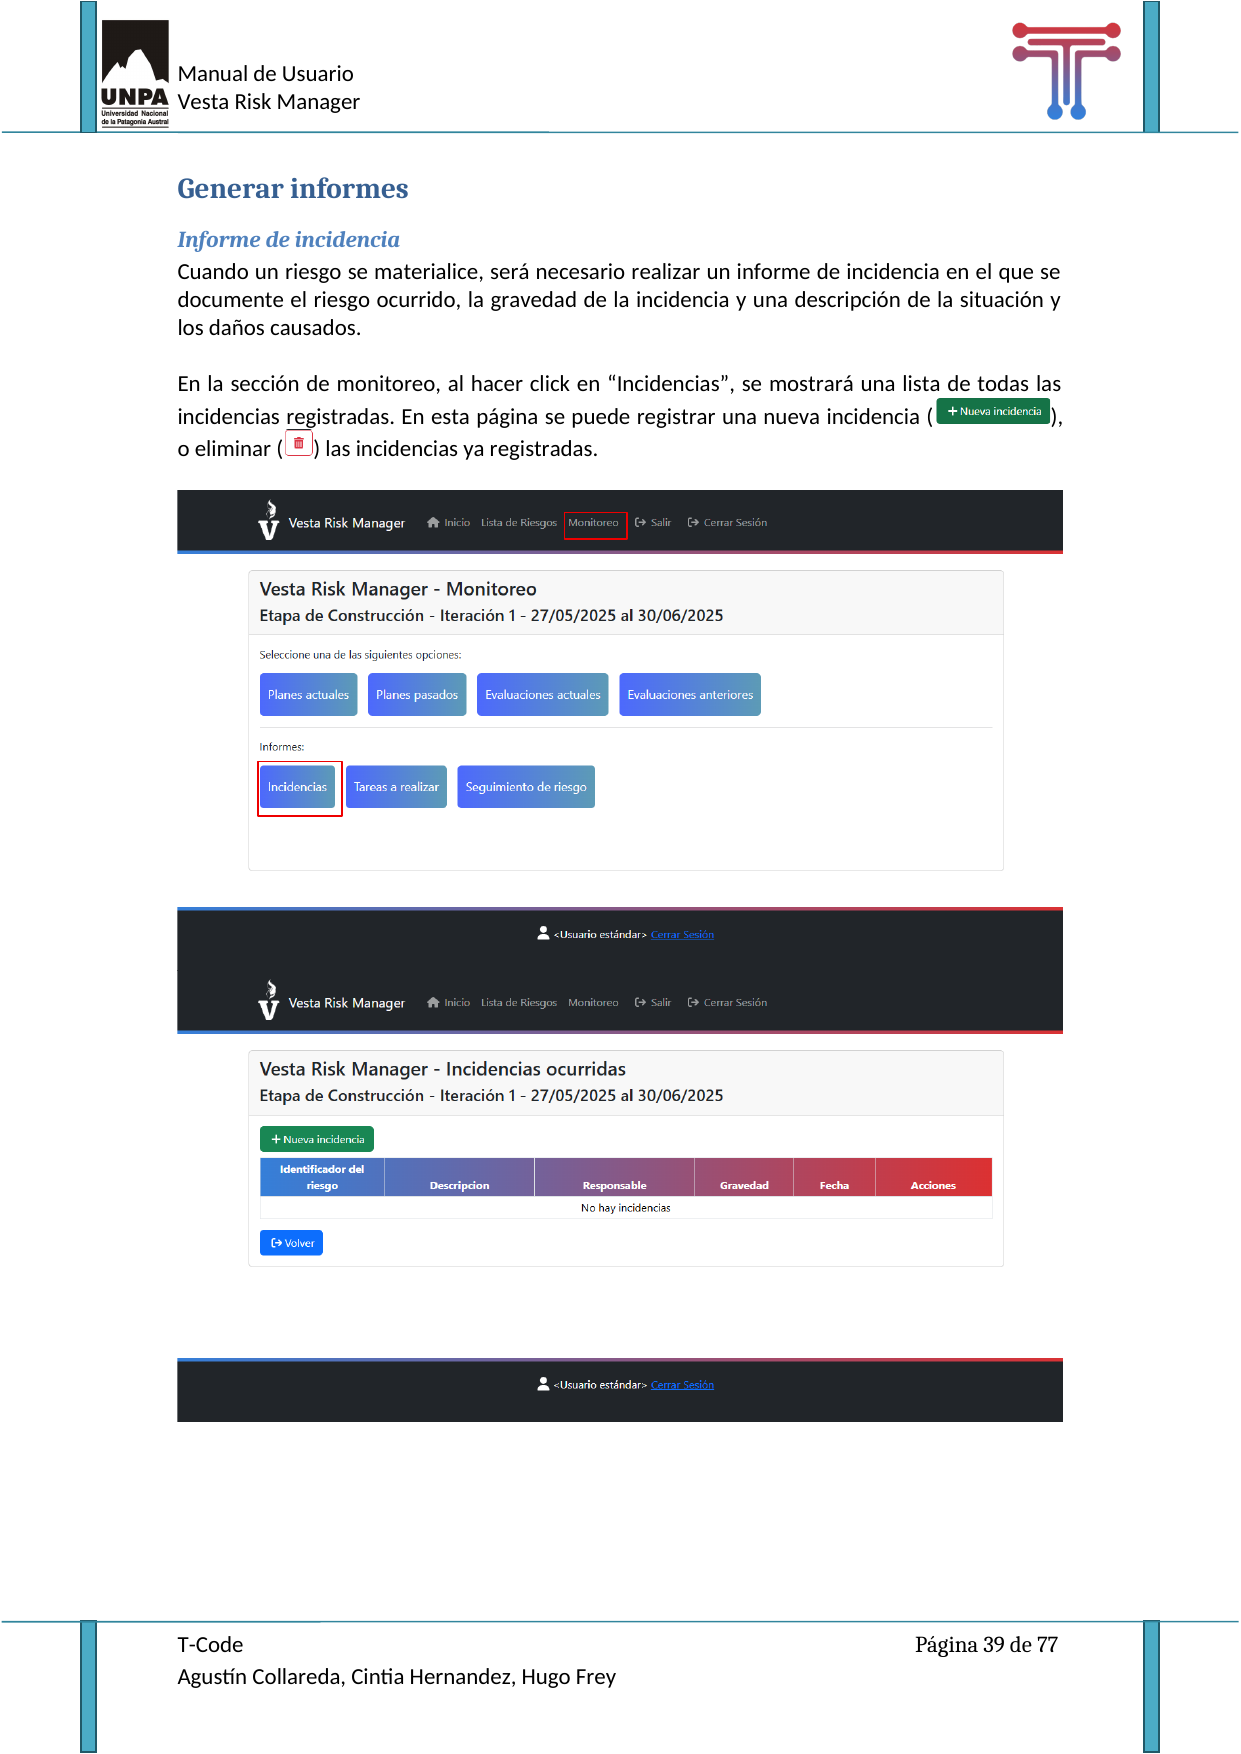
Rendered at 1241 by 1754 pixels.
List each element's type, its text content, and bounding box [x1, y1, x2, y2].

subtitle Informe de incidencia [177, 227, 1063, 253]
picture [934, 397, 1051, 424]
picture [177, 490, 1063, 1422]
text Generar informes [177, 172, 1063, 206]
picture [1012, 19, 1122, 122]
picture [283, 429, 313, 457]
text En la sección de monitoreo, al hacer click en “Incidencias”, se mostrará una lista de todas las incidencias registradas. En esta página se puede registrar una nueva incidencia (), o eliminar () las incidencias ya registradas. [177, 369, 1063, 462]
text Cuando un riesgo se materialice, será necesario realizar un informe de incidencia en el que se documente el riesgo ocurrido, la gravedad de la incidencia y una descripción de la situación y los daños causados. [177, 257, 1063, 341]
picture [100, 18, 170, 129]
